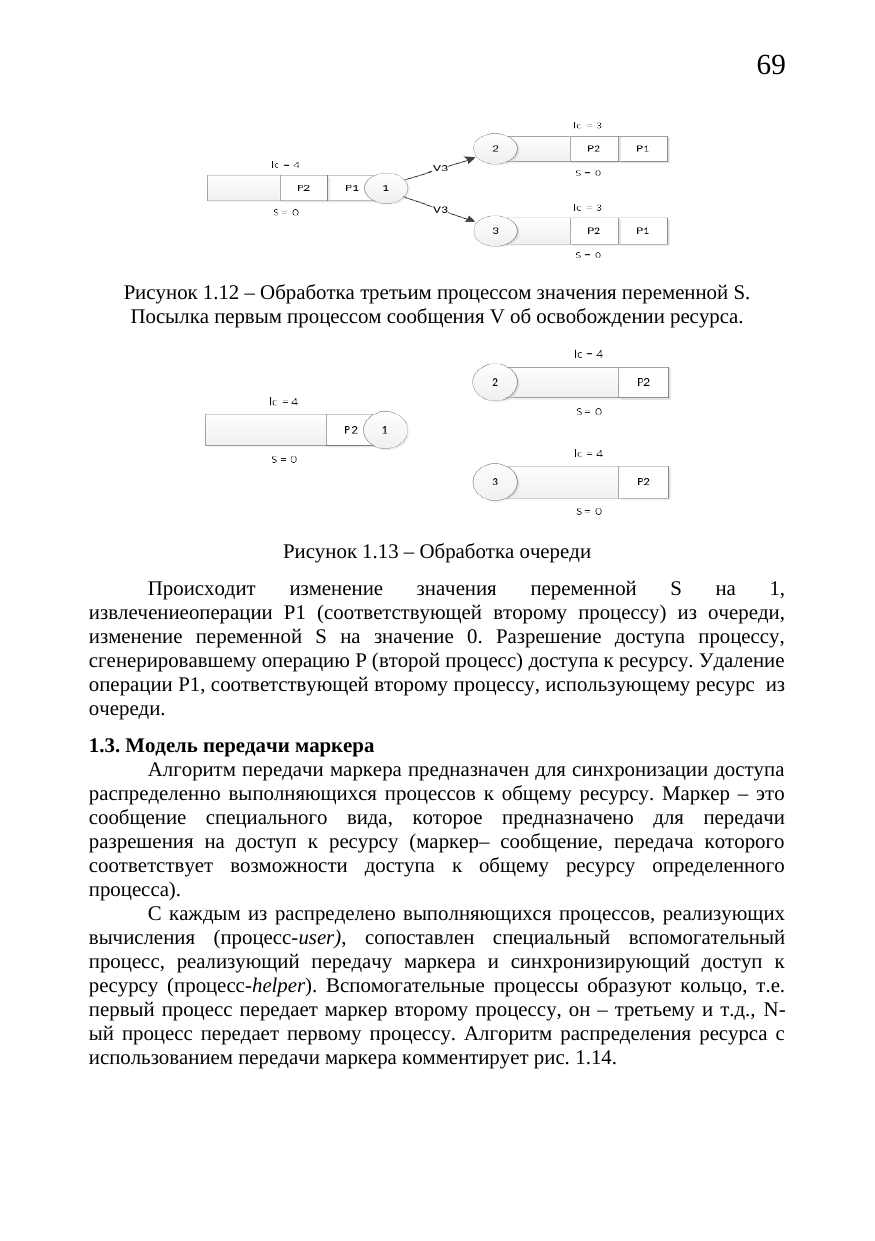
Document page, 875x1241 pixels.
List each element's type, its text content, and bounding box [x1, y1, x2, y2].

text Рисунок 1.13 – Обработка очереди [89, 539, 785, 563]
subtitle 1.3. Модель передачи маркера [89, 732, 785, 757]
text Рисунок 1.12 – Обработка третьим процессом значения переменной S. Посылка первым процессом сообщения V об освобождении ресурса. [89, 280, 785, 328]
text Алгоритм передачи маркера предназначен для синхронизации доступа распределенно выполняющихся процессов к общему ресурсу. Маркер – это сообщение специального вида, которое предназначено для передачи разрешения на доступ к ресурсу (маркер– сообщение, передача которого соответствует возможности доступа к общему ресурсу определенного процесса). [89, 757, 785, 901]
text С каждым из распределено выполняющихся процессов, реализующих вычисления (процесс-user), сопоставлен специальный вспомогательный процесс, реализующий передачу маркера и синхронизирующий доступ к ресурсу (процесс-helper). Вспомогательные процессы образуют кольцо, т.е. первый процесс передает маркер второму процессу, он – третьему и т.д., N-ый процесс передает первому процессу. Алгоритм распределения ресурса с использованием передачи маркера комментирует рис. 1.14. [89, 901, 785, 1069]
text Происходит изменение значения переменной S на 1, извлечениеоперации Р1 (соответствующей второму процессу) из очереди, изменение переменной S на значение 0. Разрешение доступа процессу, сгенерировавшему операцию Р (второй процесс) доступа к ресурсу. Удаление операции Р1, соответствующей второму процессу, использующему ресурс из очереди. [89, 576, 785, 720]
